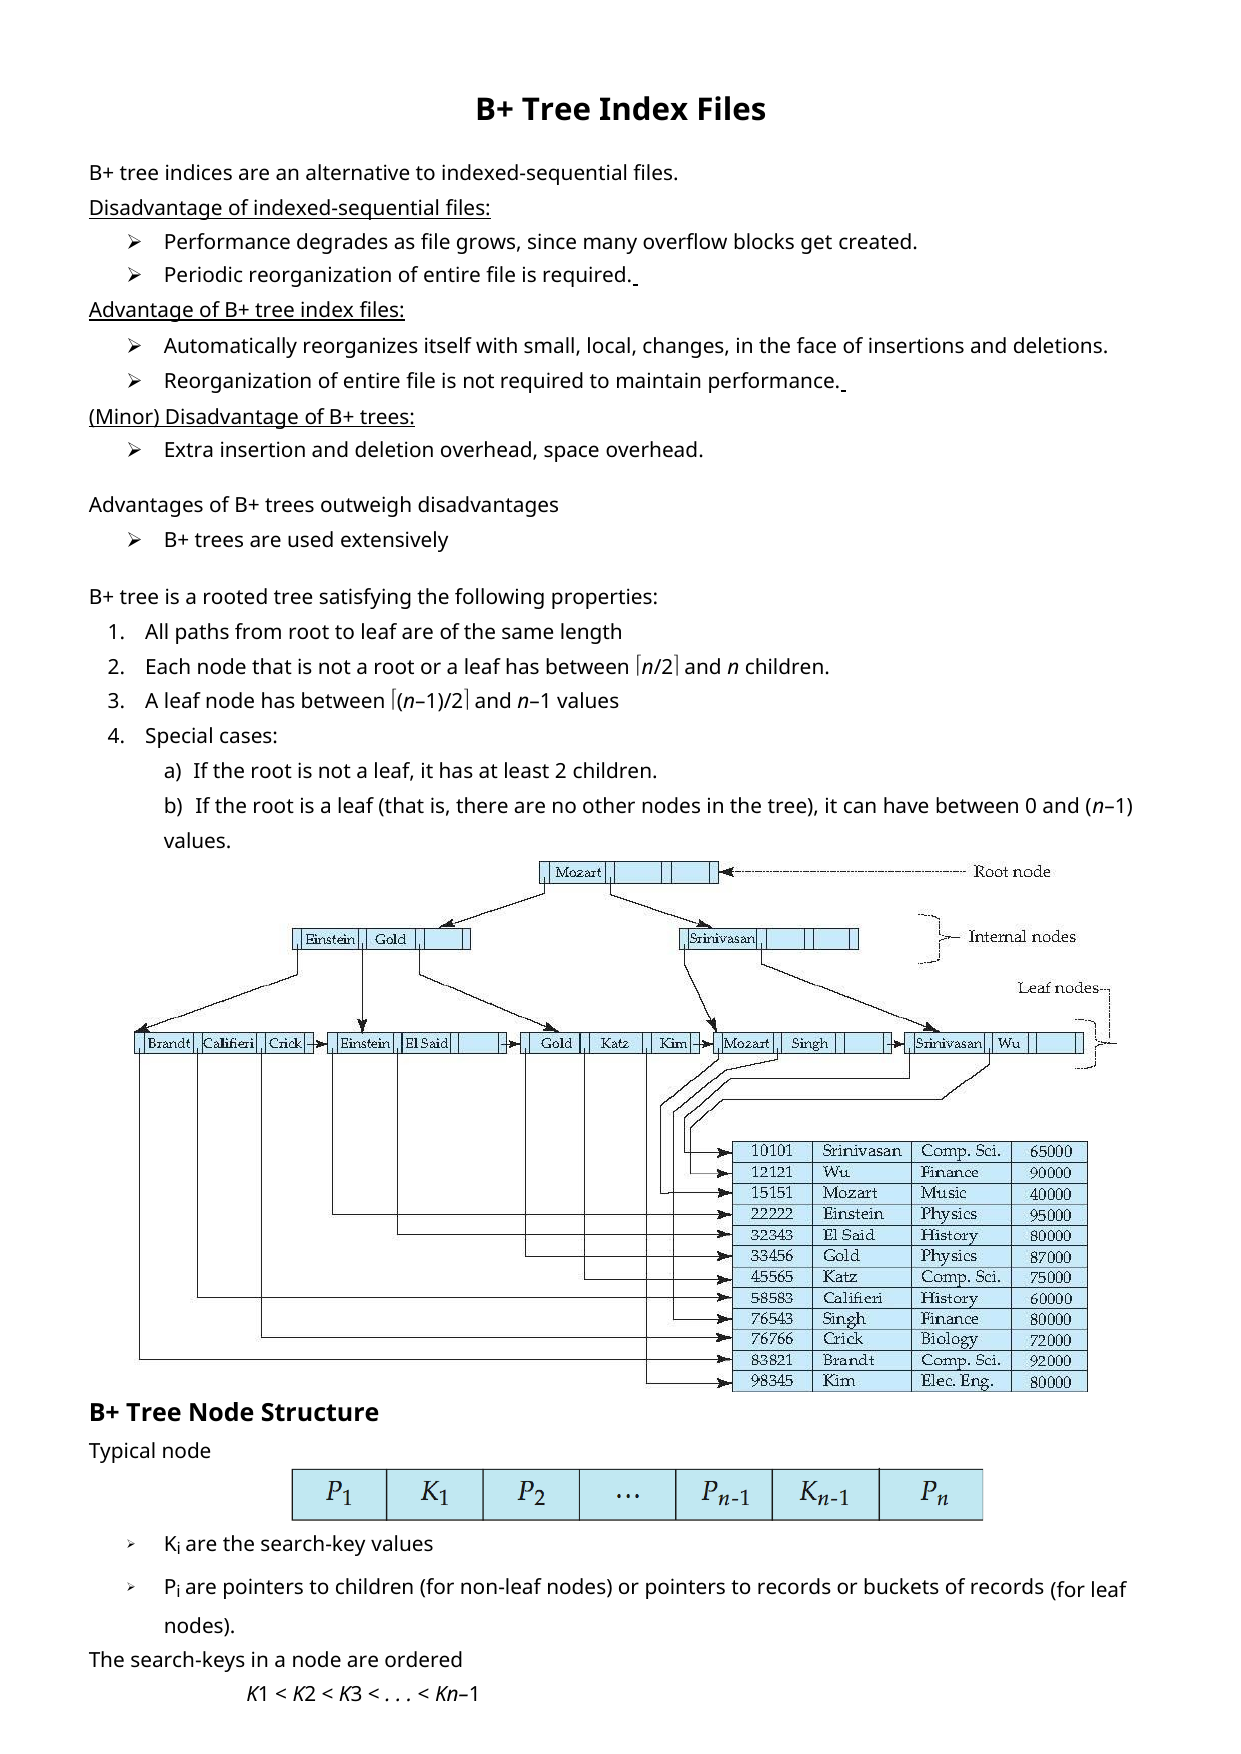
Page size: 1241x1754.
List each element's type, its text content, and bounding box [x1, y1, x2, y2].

list Special cases: [107, 722, 1192, 750]
picture [291, 1467, 984, 1521]
list If the root is a leaf (that is, there are no other nodes in the tree), it can have between 0 and (n–1) values. [163, 791, 1151, 855]
text B+ tree indices are an alternative to indexed-sequential files. Disadvantage of indexed-sequential files: [88, 158, 734, 222]
list A leaf node has between (n–1)/2 and n–1 values [107, 687, 1192, 715]
list Periodic reorganization of entire file is required. Advantage of B+ tree index files: [88, 260, 664, 324]
list Automatically reorganizes itself with small, local, changes, in the face of insertions and deletions. [126, 331, 1152, 359]
list Pi are pointers to children (for non-leaf nodes) or pointers to records or buckets of records (for leaf nodes). [126, 1572, 1152, 1640]
list Reorganization of entire file is not required to maintain performance. (Minor) Disadvantage of B+ trees: [88, 366, 888, 430]
list Performance degrades as file grows, since many overflow blocks get created. [126, 229, 1192, 254]
text B+ tree is a rooted tree satisfying the following properties: [88, 582, 1192, 611]
text The search-keys in a node are ordered [88, 1648, 1192, 1672]
list All paths from root to leaf are of the same length [107, 617, 1192, 646]
text Typical node [88, 1436, 1192, 1464]
text K1 < K2 < K3 < . . . < Kn–1 [246, 1679, 1192, 1707]
list Extra insertion and deletion overhead, space overhead. [126, 437, 1192, 463]
subtitle B+ Tree Node Structure [88, 1395, 1192, 1429]
picture [134, 861, 1117, 1392]
subtitle B+ Tree Index Files [118, 87, 1124, 129]
text Advantages of B+ trees outweigh disadvantages [88, 491, 1192, 519]
list B+ trees are used extensively [126, 525, 1192, 554]
list Each node that is not a root or a leaf has between n/2 and n children. [107, 652, 1192, 680]
list If the root is not a leaf, it has at least 2 children. [163, 756, 1192, 785]
